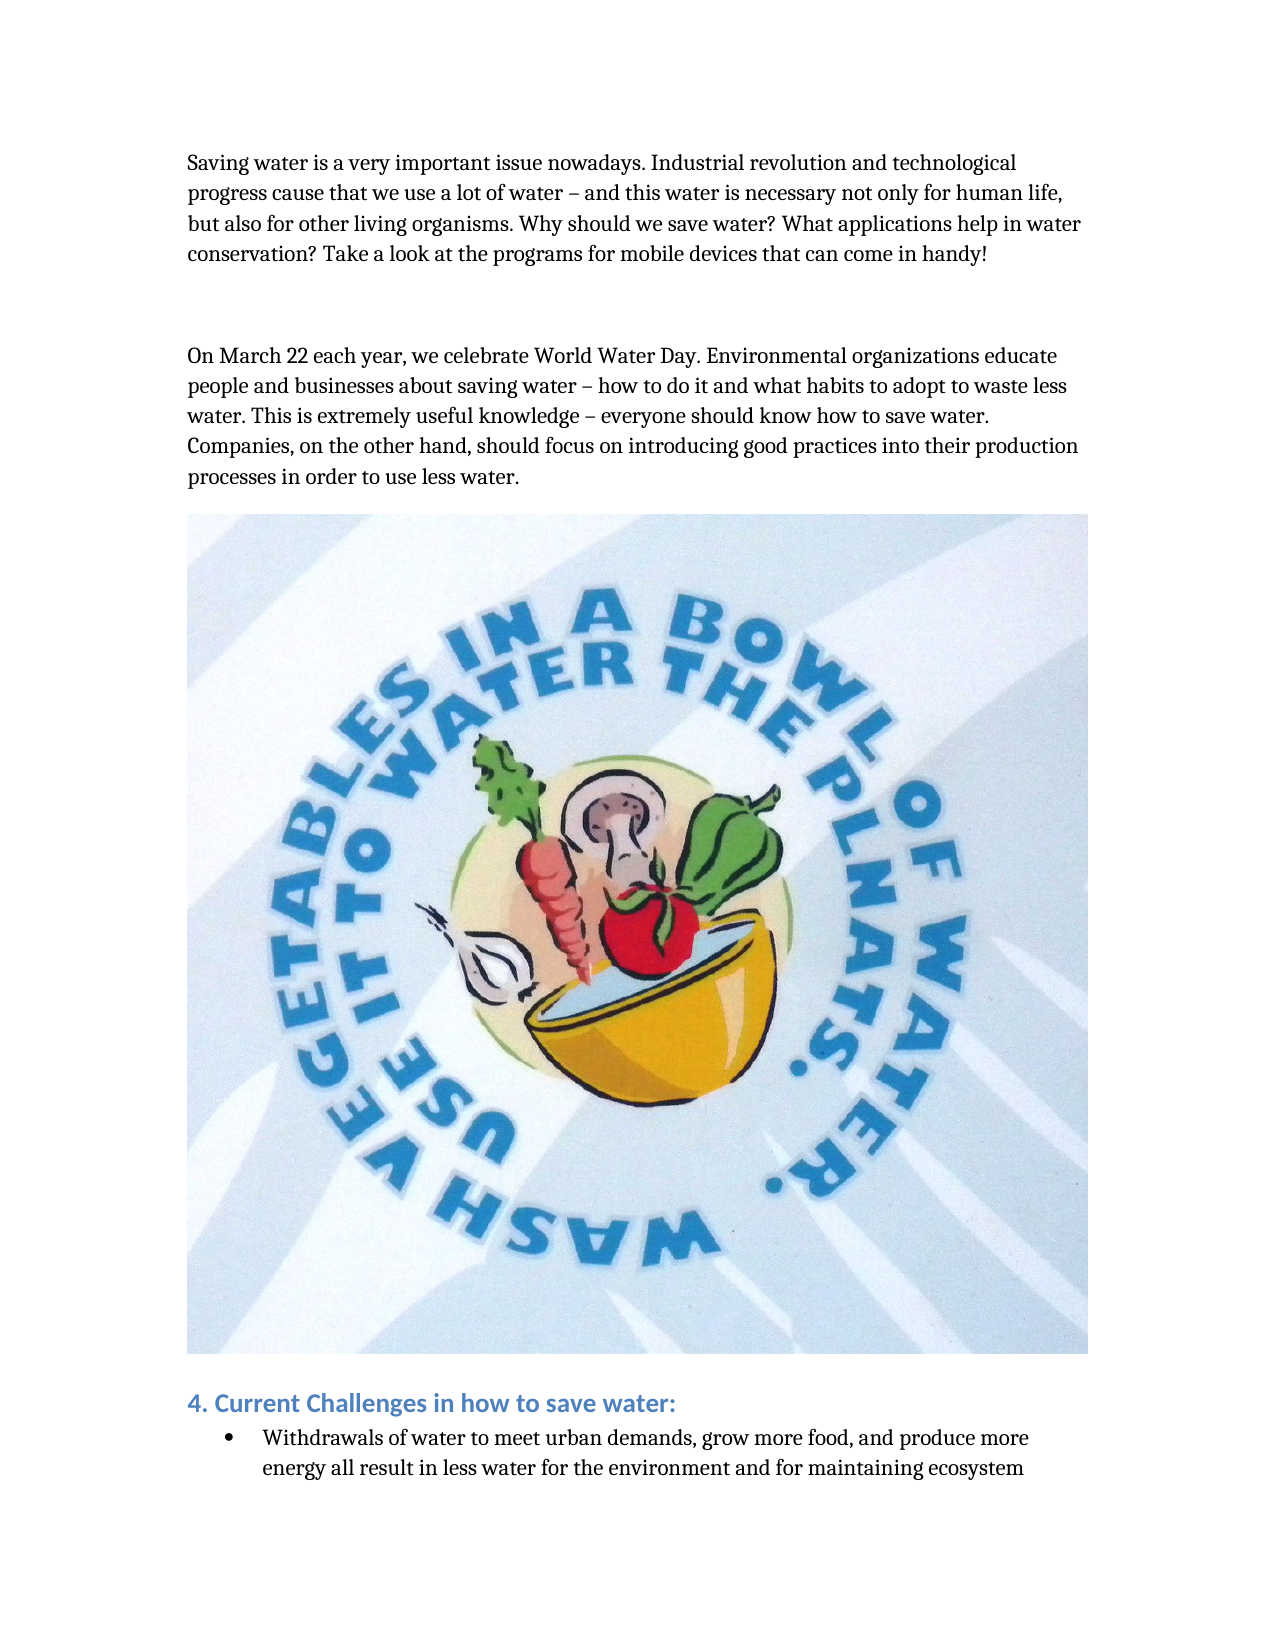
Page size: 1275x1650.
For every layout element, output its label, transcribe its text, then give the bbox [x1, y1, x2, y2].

text On March 22 each year, we celebrate World Water Day. Environmental organizations educate people and businesses about saving water – how to do it and what habits to adopt to waste less water. This is extremely useful knowledge – everyone should know how to save water. Companies, on the other hand, should focus on introducing good practices into their production processes in order to use less water. [187, 343, 1087, 490]
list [225, 1424, 1087, 1481]
picture [187, 514, 1088, 1353]
subtitle 4. Current Challenges in how to save water: [187, 1386, 1087, 1419]
text Saving water is a very important issue nowadays. Industrial revolution and technological progress cause that we use a lot of water – and this water is necessary not only for human life, but also for other living organisms. Why should we save water? What applications help in water conservation? Take a look at the programs for mobile devices that can come in handy! [187, 150, 1087, 267]
